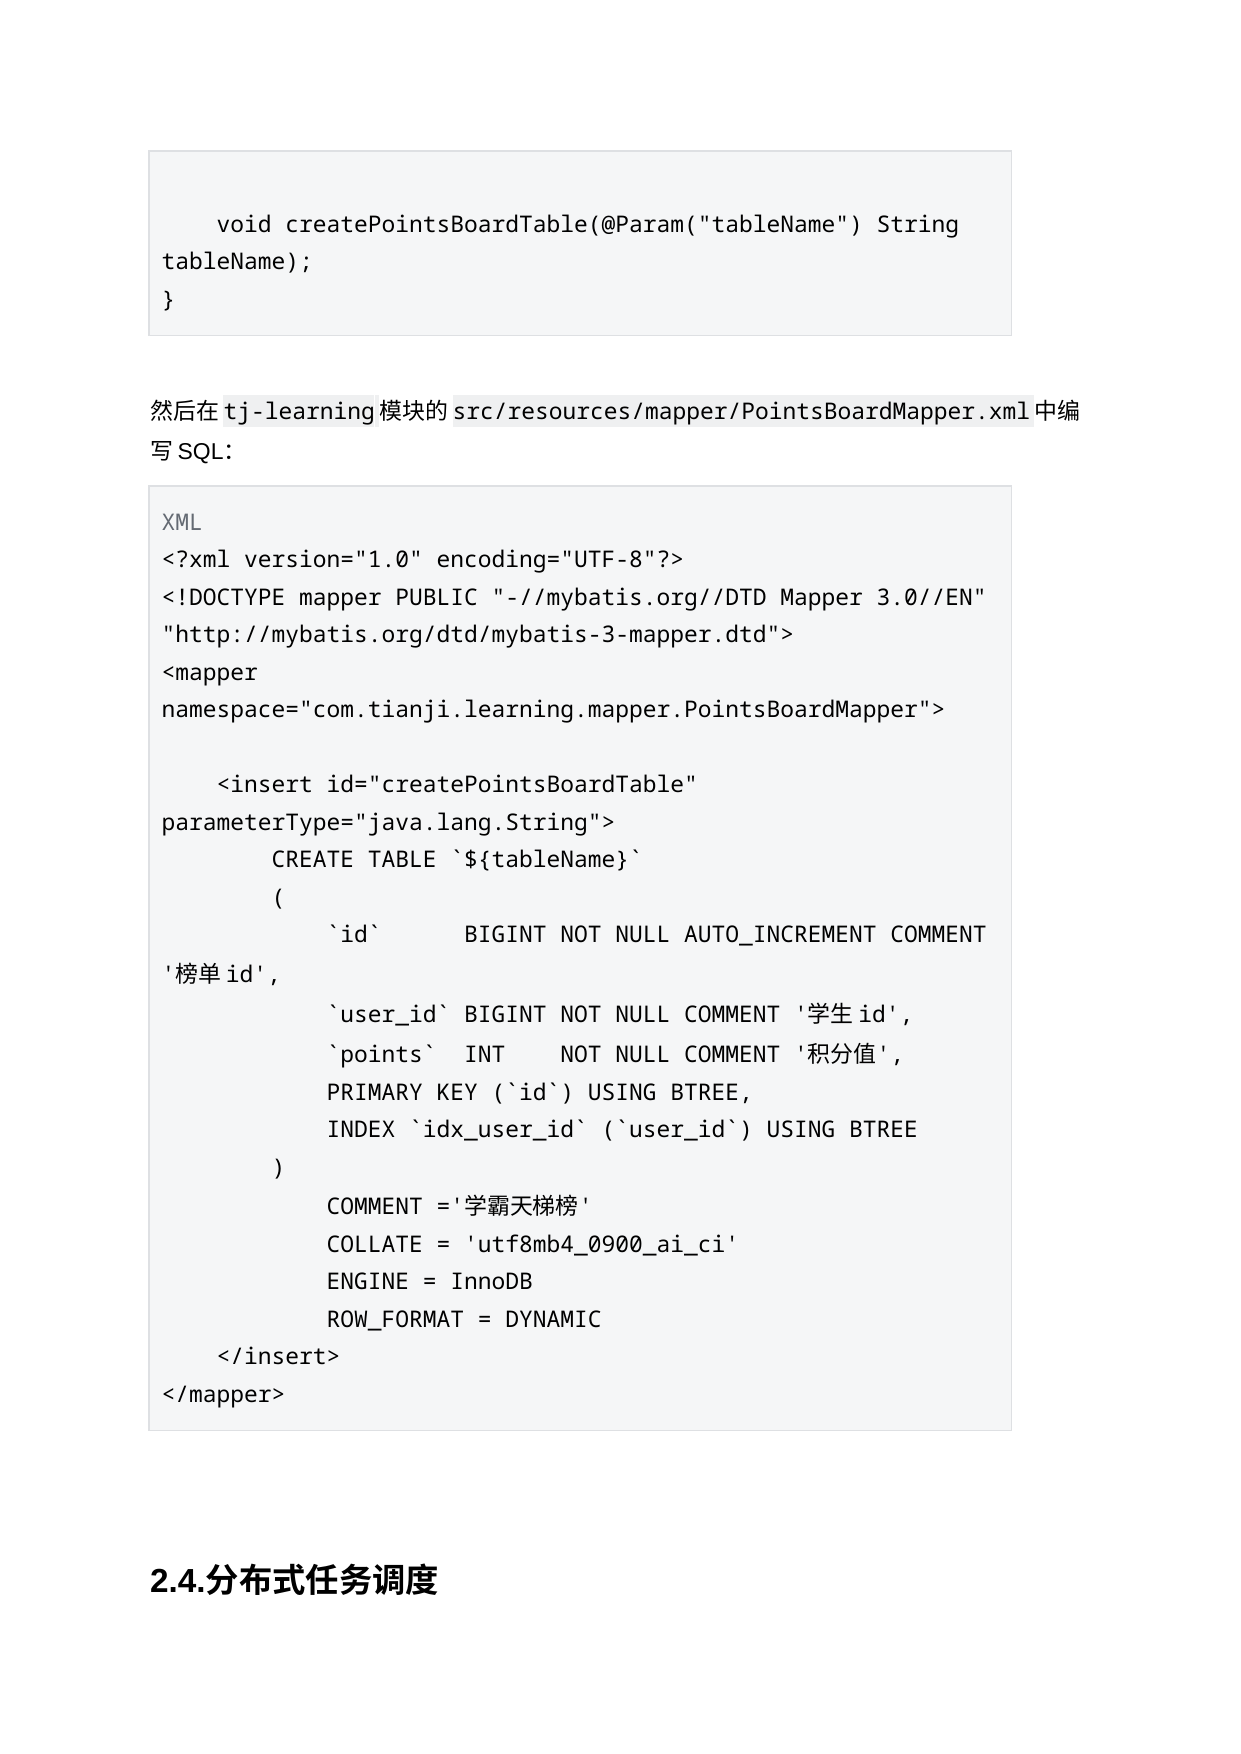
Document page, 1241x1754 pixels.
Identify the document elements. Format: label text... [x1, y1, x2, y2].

table_header XML <?xml version="1.0" encoding="UTF-8"?> <!DOCTYPE mapper PUBLIC "-//mybatis.org//DTD Mapper 3.0//EN" "http://mybatis.org/dtd/mybatis-3-mapper.dtd"> <mapper namespace="com.tianji.learning.mapper.PointsBoardMapper"> <insert id="createPointsBoardTable" parameterType="java.lang.String"> CREATE TABLE `${tableName}` ( `id` BIGINT NOT NULL AUTO_INCREMENT COMMENT '榜单id', `user_id` BIGINT NOT NULL COMMENT '学生id', `points` INT NOT NULL COMMENT '积分值', PRIMARY KEY (`id`) USING BTREE, INDEX `idx_user_id` (`user_id`) USING BTREE ) COMMENT ='学霸天梯榜' COLLATE = 'utf8mb4_0900_ai_ci' ENGINE = InnoDB ROW_FORMAT = DYNAMIC </insert> </mapper> [150, 487, 1011, 1430]
text 然后在tj-learning模块的src/resources/mapper/PointsBoardMapper.xml中编写SQL： [150, 393, 1090, 466]
text 2.4.分布式任务调度 [150, 1553, 1090, 1602]
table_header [150, 152, 1011, 335]
